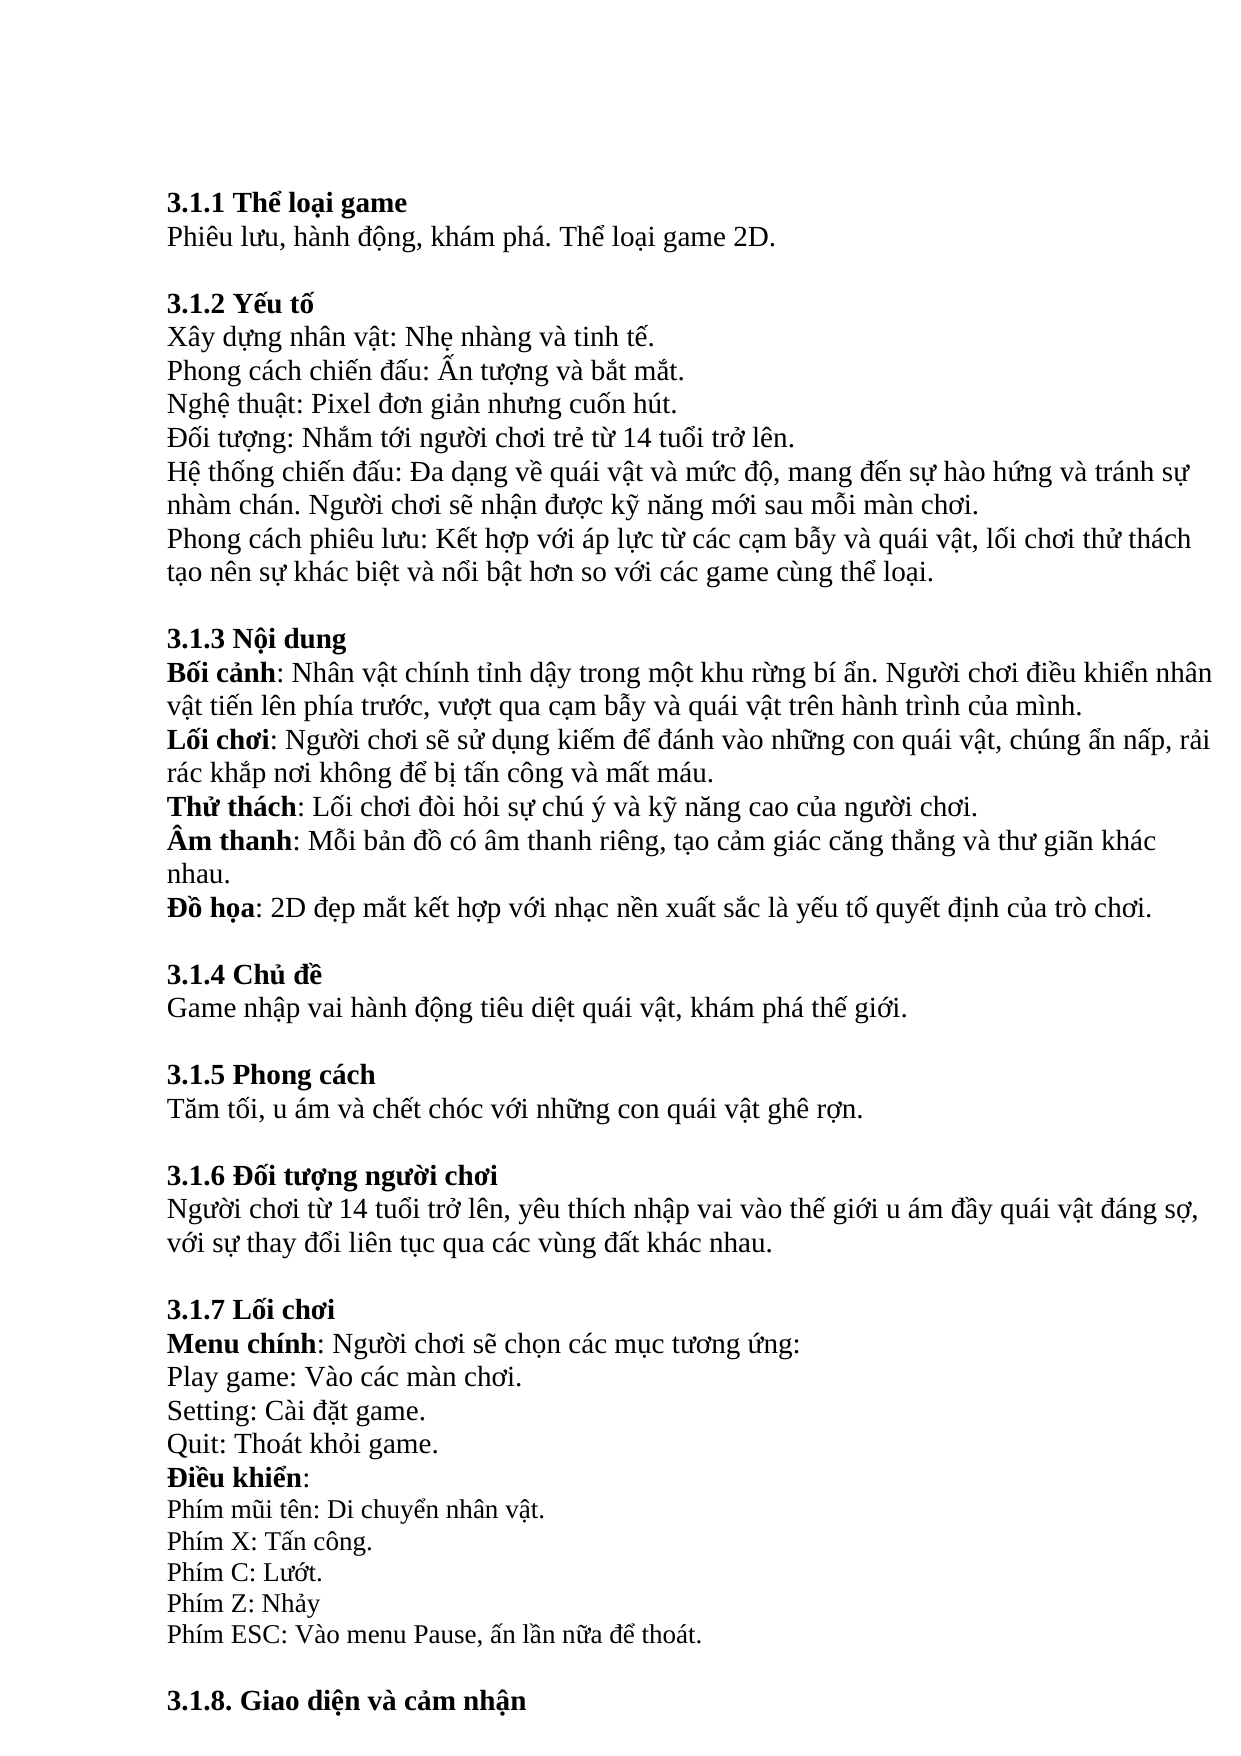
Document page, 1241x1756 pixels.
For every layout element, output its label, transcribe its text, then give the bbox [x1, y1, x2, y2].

text 3.1.5 Phong cách [167, 1057, 1219, 1091]
text Phím X: Tấn công. [167, 1525, 1219, 1556]
text 3.1.7 Lối chơi [167, 1292, 1219, 1326]
text 3.1.1 Thể loại game [167, 185, 1219, 219]
text Quit: Thoát khỏi game. [167, 1426, 1219, 1460]
text Điều khiển: [167, 1460, 1219, 1493]
text Phím mũi tên: Di chuyển nhân vật. [167, 1493, 1219, 1525]
text 3.1.6 Đối tượng người chơi [167, 1158, 1219, 1192]
text Đối tượng: Nhắm tới người chơi trẻ từ 14 tuổi trở lên. [167, 420, 1219, 454]
text Game nhập vai hành động tiêu diệt quái vật, khám phá thế giới. [167, 990, 1219, 1024]
text Phong cách phiêu lưu: Kết hợp với áp lực từ các cạm bẫy và quái vật, lối chơi thử thách tạo nên sự khác biệt và nổi bật hơn so với các game cùng thể loại. [167, 521, 1219, 588]
text Lối chơi: Người chơi sẽ sử dụng kiếm để đánh vào những con quái vật, chúng ẩn nấp, rải rác khắp nơi không để bị tấn công và mất máu. [167, 722, 1219, 789]
text Phím C: Lướt. [167, 1556, 1219, 1587]
text Phím Z: Nhảy [167, 1587, 1219, 1618]
text 3.1.3 Nội dung [167, 621, 1219, 655]
text Thử thách: Lối chơi đòi hỏi sự chú ý và kỹ năng cao của người chơi. [167, 789, 1219, 823]
text Bối cảnh: Nhân vật chính tỉnh dậy trong một khu rừng bí ẩn. Người chơi điều khiển nhân vật tiến lên phía trước, vượt qua cạm bẫy và quái vật trên hành trình của mình. [167, 655, 1219, 722]
text 3.1.2 Yếu tố [167, 286, 1219, 319]
text Phong cách chiến đấu: Ấn tượng và bắt mắt. [167, 353, 1219, 387]
text Menu chính: Người chơi sẽ chọn các mục tương ứng: [167, 1326, 1219, 1359]
text Setting: Cài đặt game. [167, 1393, 1219, 1426]
text Âm thanh: Mỗi bản đồ có âm thanh riêng, tạo cảm giác căng thẳng và thư giãn khác nhau. [167, 823, 1219, 890]
text Nghệ thuật: Pixel đơn giản nhưng cuốn hút. [167, 387, 1219, 420]
text Play game: Vào các màn chơi. [167, 1359, 1219, 1393]
text Xây dựng nhân vật: Nhẹ nhàng và tinh tế. [167, 319, 1219, 353]
text 3.1.4 Chủ đề [167, 957, 1219, 990]
text 3.1.8. Giao diện và cảm nhận [167, 1683, 1219, 1716]
text Hệ thống chiến đấu: Đa dạng về quái vật và mức độ, mang đến sự hào hứng và tránh sự nhàm chán. Người chơi sẽ nhận được kỹ năng mới sau mỗi màn chơi. [167, 454, 1219, 521]
text Đồ họa: 2D đẹp mắt kết hợp với nhạc nền xuất sắc là yếu tố quyết định của trò chơi. [167, 890, 1219, 923]
text Tăm tối, u ám và chết chóc với những con quái vật ghê rợn. [167, 1091, 1219, 1124]
text Phiêu lưu, hành động, khám phá. Thể loại game 2D. [167, 219, 1219, 252]
text Phím ESC: Vào menu Pause, ấn lần nữa để thoát. [167, 1618, 1219, 1649]
text Người chơi từ 14 tuổi trở lên, yêu thích nhập vai vào thế giới u ám đầy quái vật đáng sợ, với sự thay đổi liên tục qua các vùng đất khác nhau. [167, 1192, 1219, 1259]
